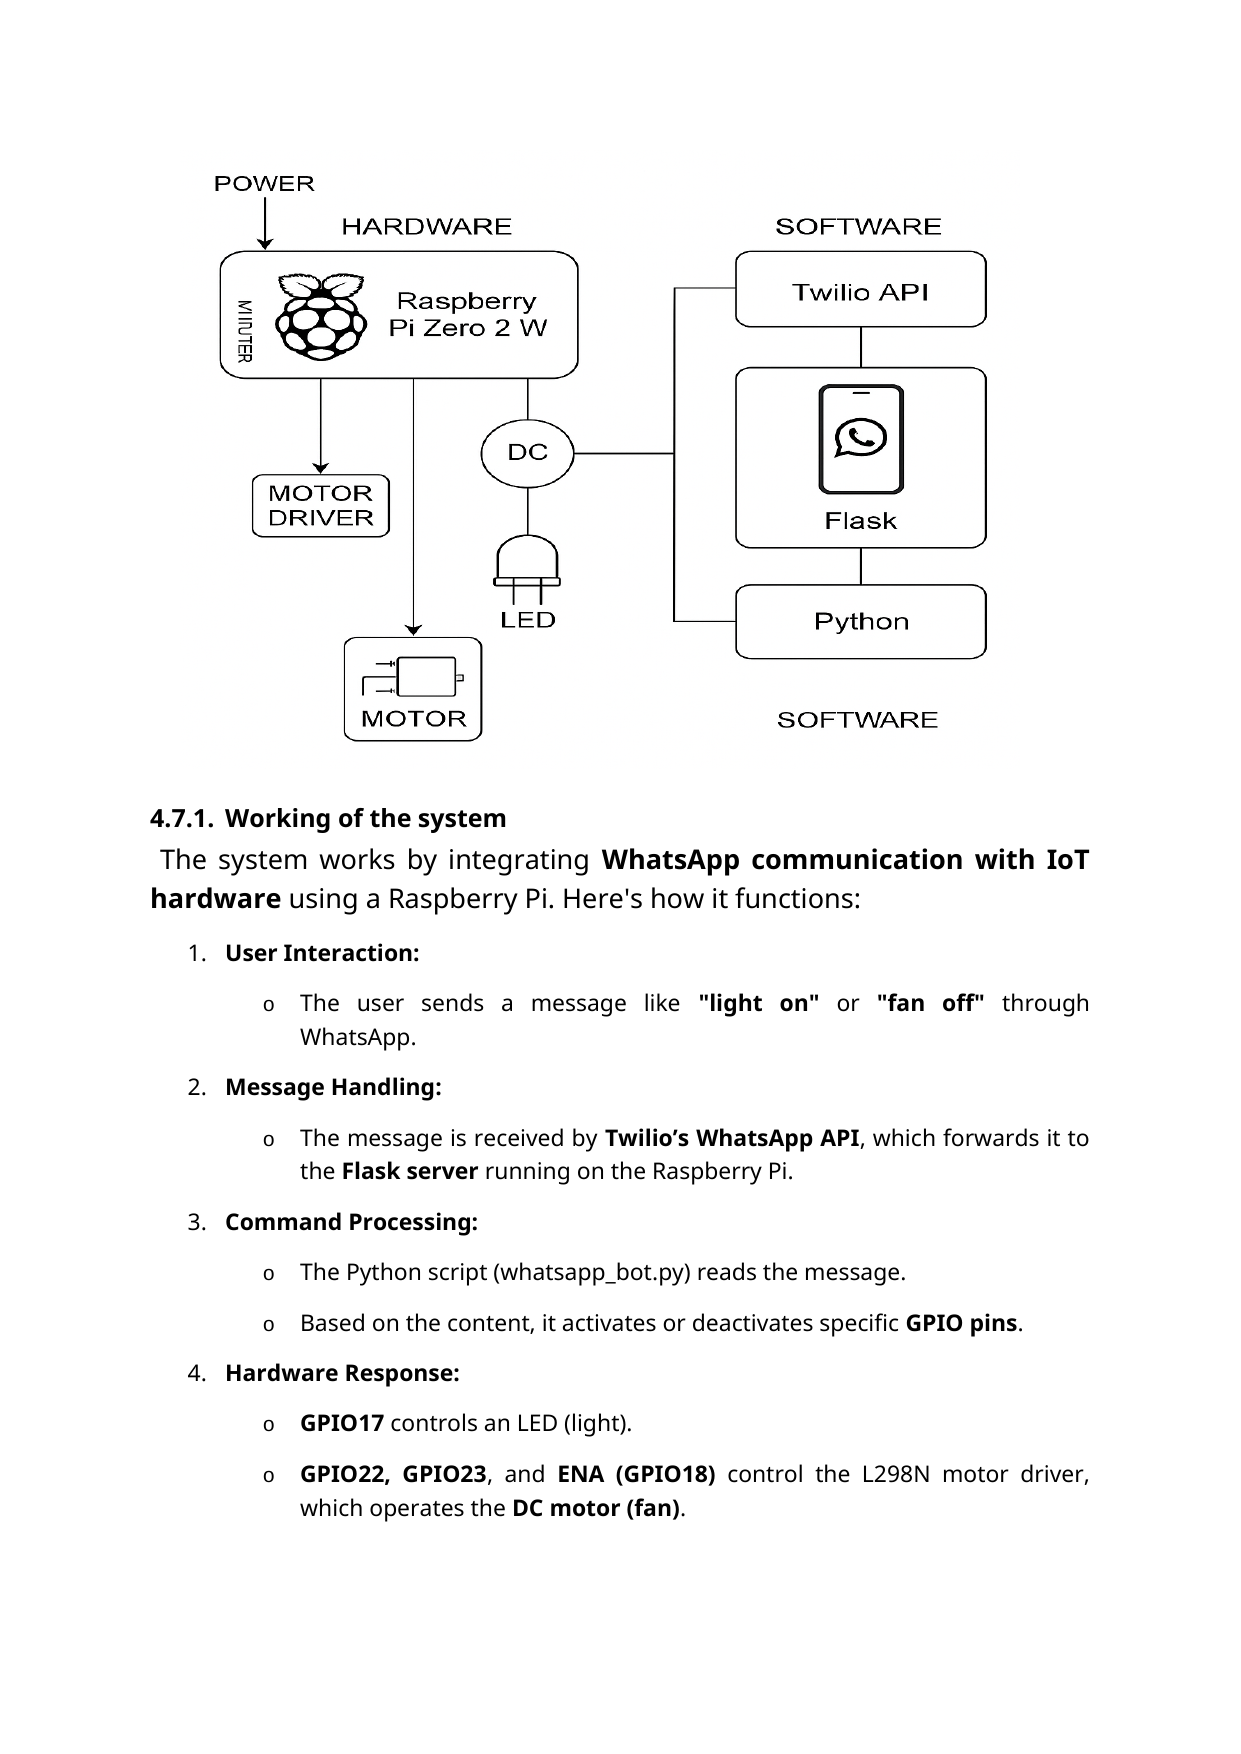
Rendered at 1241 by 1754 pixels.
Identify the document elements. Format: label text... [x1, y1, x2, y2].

list Hardware Response: [187, 1357, 1090, 1388]
text The system works by integrating WhatsApp communication with IoT hardware using a Raspberry Pi. Here's how it functions: [150, 840, 1090, 917]
list GPIO22, GPIO23, and ENA (GPIO18) control the L298N motor driver, which operates the DC motor (fan). [262, 1458, 1090, 1523]
subtitle Working of the system [150, 801, 1090, 835]
list The user sends a message like "light on" or "fan off" through WhatsApp. [262, 987, 1090, 1052]
list Based on the content, it activates or deactivates specific GPIO pins. [262, 1306, 1090, 1338]
list Message Handling: [187, 1071, 1090, 1102]
list The message is received by Twilio’s WhatsApp API, which forwards it to the Flask server running on the Raspberry Pi. [262, 1121, 1090, 1186]
picture [179, 150, 1020, 769]
list The Python script (whatsapp_bot.py) reads the message. [262, 1256, 1090, 1287]
list GPIO17 controls an LED (light). [262, 1407, 1090, 1438]
list User Interaction: [187, 936, 1090, 968]
list Command Processing: [187, 1206, 1090, 1237]
